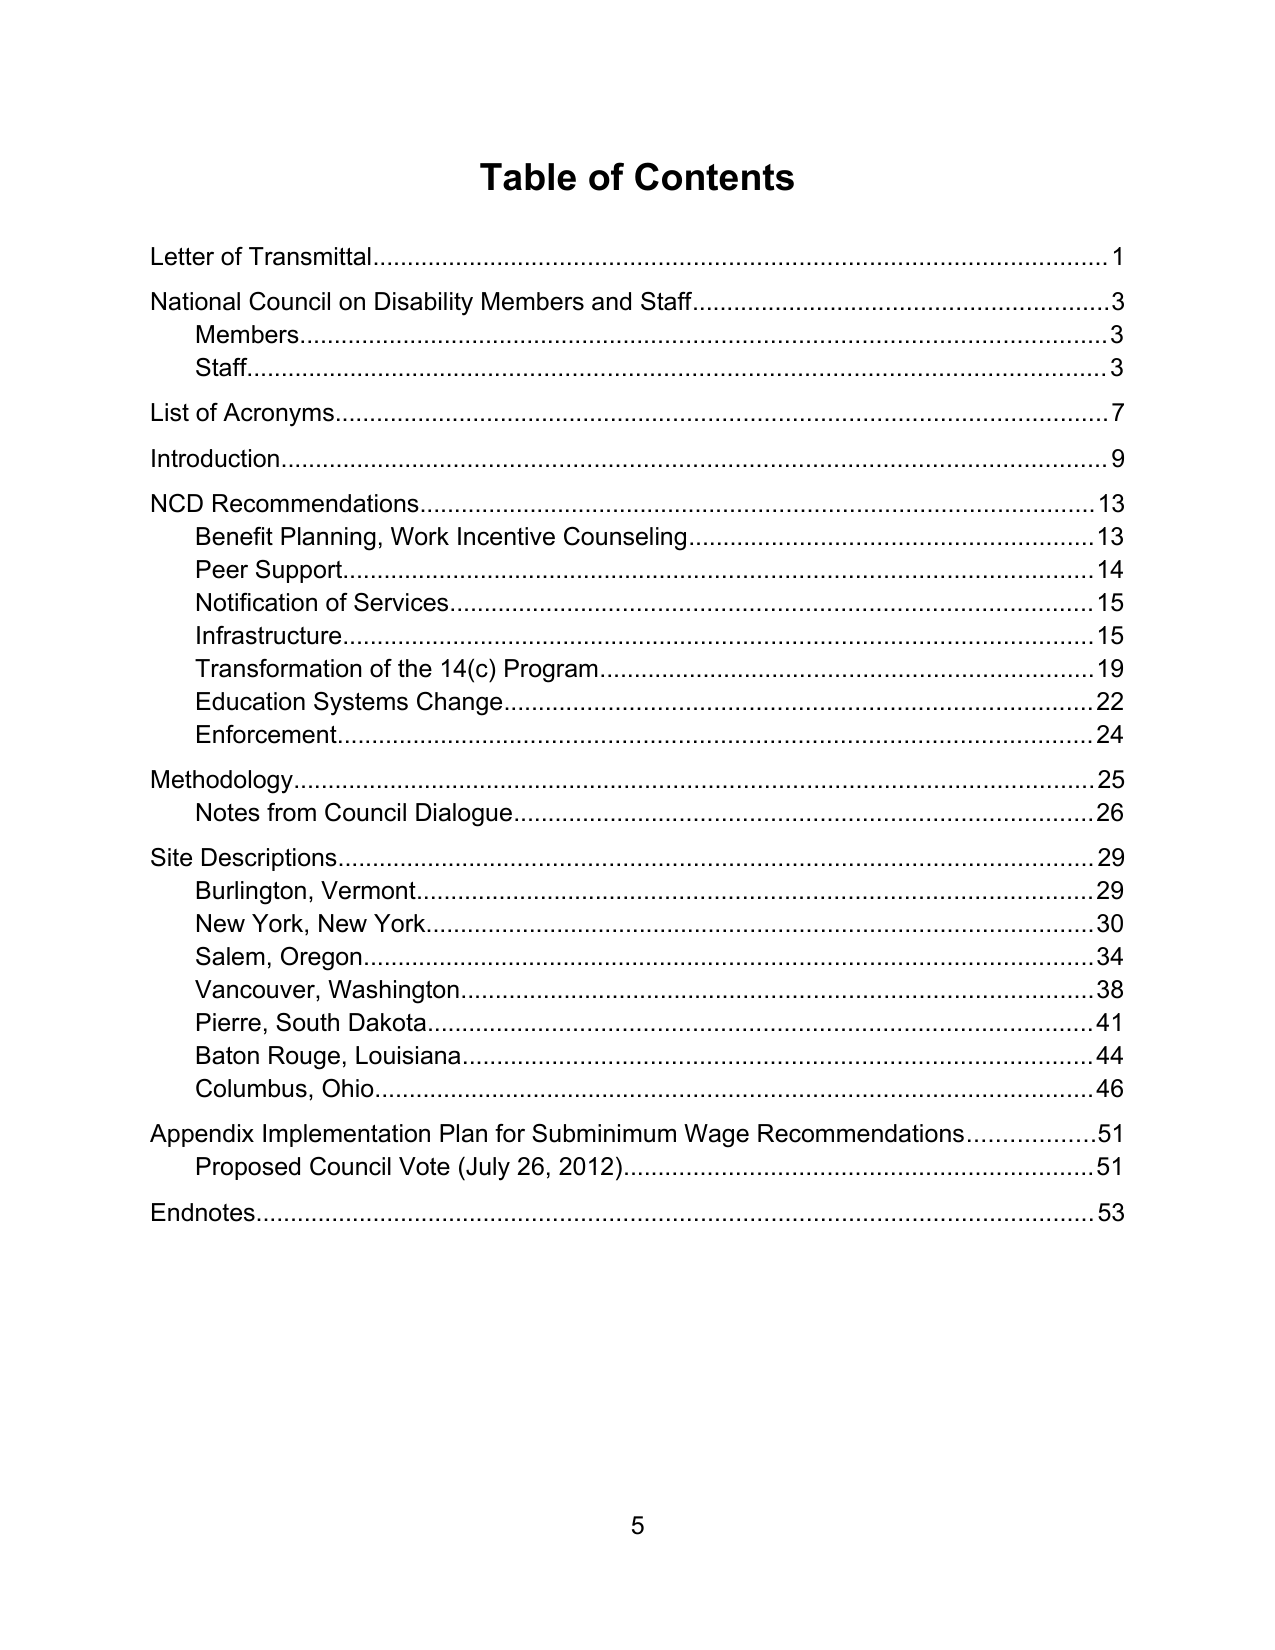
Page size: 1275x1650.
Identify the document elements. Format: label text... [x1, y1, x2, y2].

text Education Systems Change 22 [195, 687, 1125, 715]
text Site Descriptions 29 [150, 843, 1050, 872]
text Infrastructure 15 [195, 621, 1125, 649]
text New York, New York 30 [195, 909, 1125, 938]
text Pierre, South Dakota 41 [195, 1008, 1125, 1037]
text Baton Rouge, Louisiana 44 [195, 1041, 1125, 1069]
text Proposed Council Vote (July 26, 2012) 51 [195, 1152, 1125, 1181]
text Letter of Transmittal 1 [150, 242, 1050, 270]
text Enforcement 24 [195, 719, 1125, 748]
text Vancouver, Washington 38 [195, 975, 1125, 1004]
text National Council on Disability Members and Staff 3 [150, 287, 1050, 316]
text List of Acronyms 7 [150, 398, 1050, 427]
subtitle Table of Contents [150, 150, 1125, 200]
text Salem, Oregon 34 [195, 942, 1125, 971]
text Methodology 25 [150, 765, 1050, 794]
text Staff 3 [195, 353, 1125, 382]
text Burlington, Vermont 29 [195, 876, 1125, 905]
text Transformation of the 14(c) Program 19 [195, 654, 1125, 682]
text Introduction 9 [150, 444, 1050, 472]
text NCD Recommendations 13 [150, 489, 1050, 518]
text Benefit Planning, Work Incentive Counseling 13 [195, 522, 1125, 551]
text Peer Support 14 [195, 555, 1125, 584]
text Notes from Council Dialogue 26 [195, 798, 1125, 827]
text Columbus, Ohio 46 [195, 1074, 1125, 1102]
text Endnotes 53 [150, 1197, 1050, 1226]
text Notification of Services 15 [195, 588, 1125, 617]
text Appendix Implementation Plan for Subminimum Wage Recommendations 51 [150, 1119, 1050, 1148]
text Members 3 [195, 320, 1125, 349]
